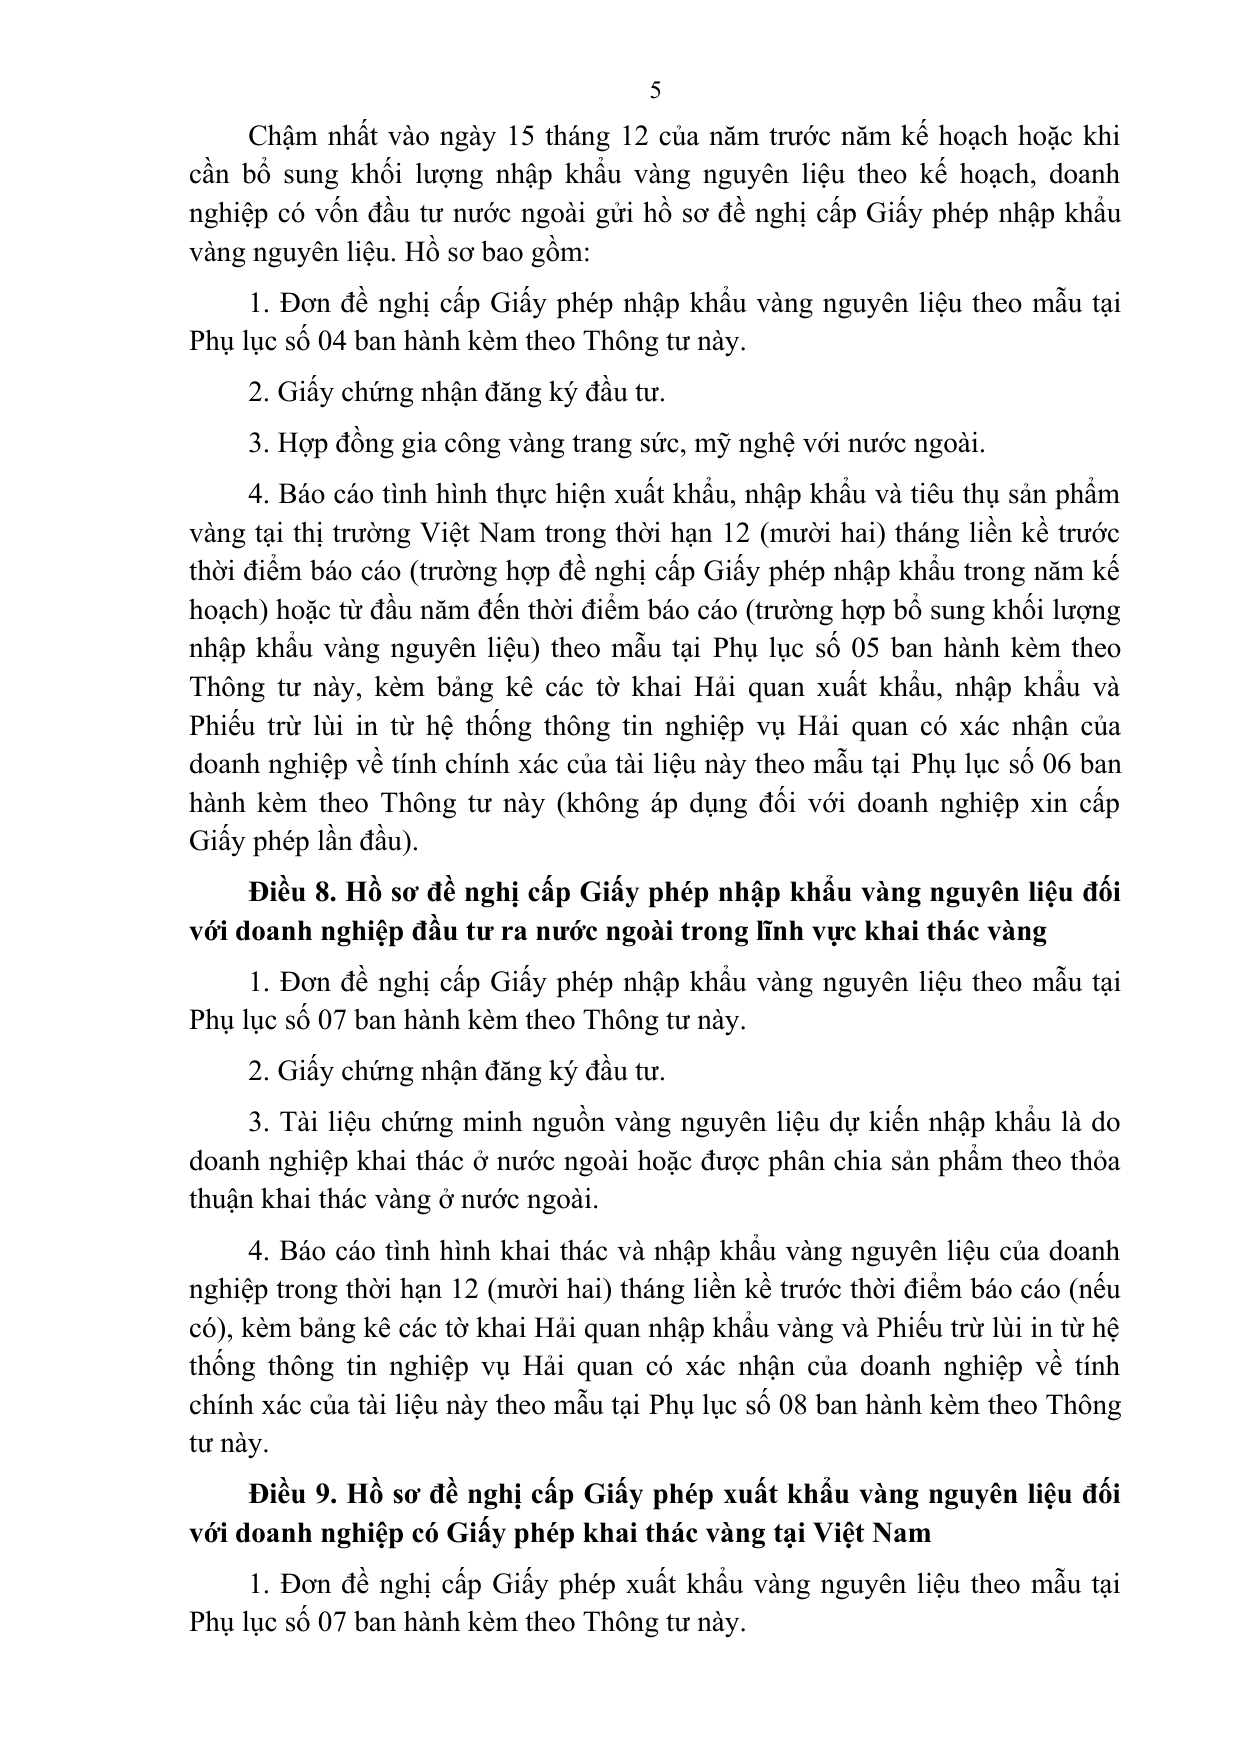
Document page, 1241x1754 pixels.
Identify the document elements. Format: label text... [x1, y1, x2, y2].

text 4. Báo cáo tình hình thực hiện xuất khẩu, nhập khẩu và tiêu thụ sản phẩm vàng tại thị trường Việt Nam trong thời hạn 12 (mười hai) tháng liền kề trước thời điểm báo cáo (trường hợp đề nghị cấp Giấy phép nhập khẩu trong năm kế hoạch) hoặc từ đầu năm đến thời điểm báo cáo (trường hợp bổ sung khối lượng nhập khẩu vàng nguyên liệu) theo mẫu tại Phụ lục số 05 ban hành kèm theo Thông tư này, kèm bảng kê các tờ khai Hải quan xuất khẩu, nhập khẩu và Phiếu trừ lùi in từ hệ thống thông tin nghiệp vụ Hải quan có xác nhận của doanh nghiệp về tính chính xác của tài liệu này theo mẫu tại Phụ lục số 06 ban hành kèm theo Thông tư này (không áp dụng đối với doanh nghiệp xin cấp Giấy phép lần đầu). [189, 476, 1122, 857]
text 1. Đơn đề nghị cấp Giấy phép nhập khẩu vàng nguyên liệu theo mẫu tại Phụ lục số 07 ban hành kèm theo Thông tư này. [189, 964, 1122, 1036]
text Chậm nhất vào ngày 15 tháng 12 của năm trước năm kế hoạch hoặc khi cần bổ sung khối lượng nhập khẩu vàng nguyên liệu theo kế hoạch, doanh nghiệp có vốn đầu tư nước ngoài gửi hồ sơ đề nghị cấp Giấy phép nhập khẩu vàng nguyên liệu. Hồ sơ bao gồm: [189, 118, 1122, 267]
text 1. Đơn đề nghị cấp Giấy phép nhập khẩu vàng nguyên liệu theo mẫu tại Phụ lục số 04 ban hành kèm theo Thông tư này. [189, 285, 1122, 357]
text 1. Đơn đề nghị cấp Giấy phép xuất khẩu vàng nguyên liệu theo mẫu tại Phụ lục số 07 ban hành kèm theo Thông tư này. [189, 1566, 1122, 1638]
text Điều 8. Hồ sơ đề nghị cấp Giấy phép nhập khẩu vàng nguyên liệu đối với doanh nghiệp đầu tư ra nước ngoài trong lĩnh vực khai thác vàng [189, 874, 1122, 946]
text 3. Hợp đồng gia công vàng trang sức, mỹ nghệ với nước ngoài. [189, 425, 1122, 459]
text 4. Báo cáo tình hình khai thác và nhập khẩu vàng nguyên liệu của doanh nghiệp trong thời hạn 12 (mười hai) tháng liền kề trước thời điểm báo cáo (nếu có), kèm bảng kê các tờ khai Hải quan nhập khẩu vàng và Phiếu trừ lùi in từ hệ thống thông tin nghiệp vụ Hải quan có xác nhận của doanh nghiệp về tính chính xác của tài liệu này theo mẫu tại Phụ lục số 08 ban hành kèm theo Thông tư này. [189, 1233, 1122, 1459]
text 2. Giấy chứng nhận đăng ký đầu tư. [189, 374, 1122, 408]
text 2. Giấy chứng nhận đăng ký đầu tư. [189, 1053, 1122, 1087]
text Điều 9. Hồ sơ đề nghị cấp Giấy phép xuất khẩu vàng nguyên liệu đối với doanh nghiệp có Giấy phép khai thác vàng tại Việt Nam [189, 1476, 1122, 1548]
text 3. Tài liệu chứng minh nguồn vàng nguyên liệu dự kiến nhập khẩu là do doanh nghiệp khai thác ở nước ngoài hoặc được phân chia sản phẩm theo thỏa thuận khai thác vàng ở nước ngoài. [189, 1104, 1122, 1215]
